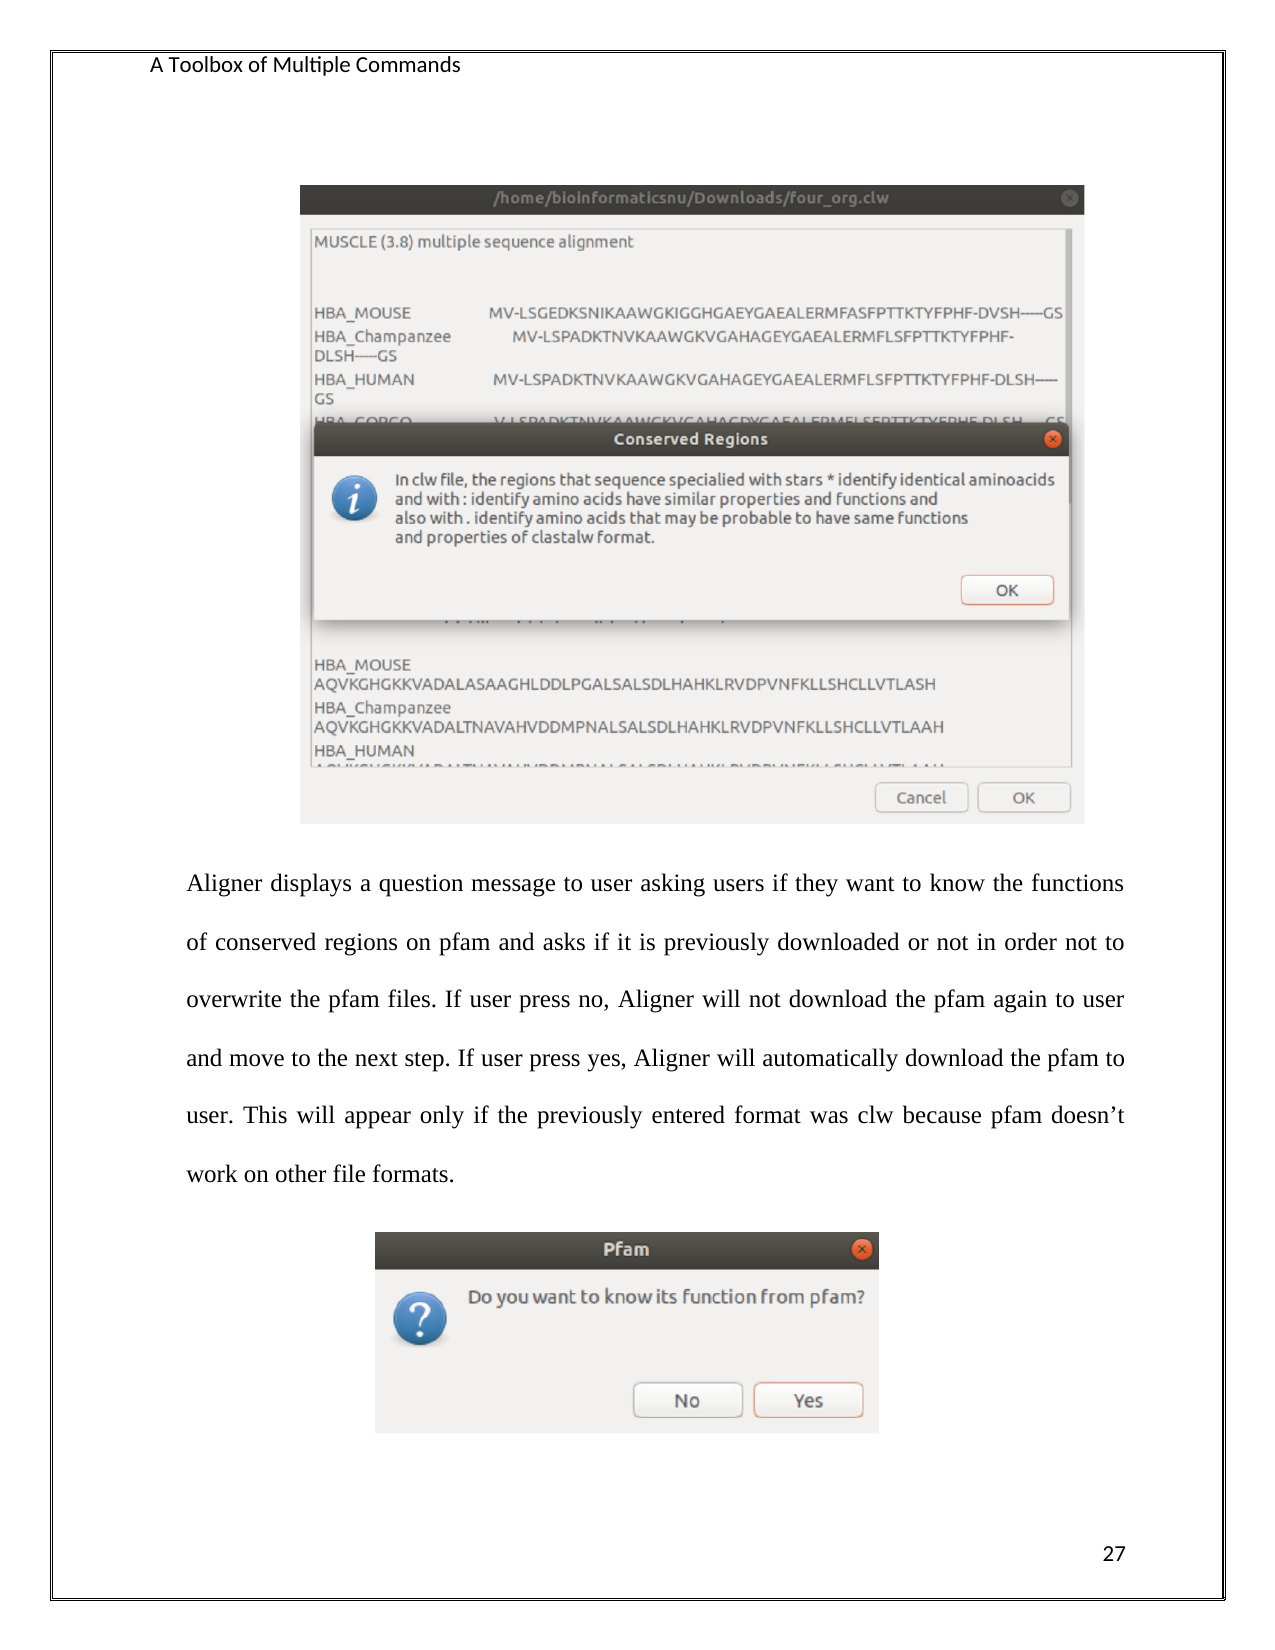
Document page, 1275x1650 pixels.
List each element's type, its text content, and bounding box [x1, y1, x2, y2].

picture [300, 185, 1085, 824]
picture [375, 1232, 879, 1433]
text Aligner displays a question message to user asking users if they want to know the functions of conserved regions on pfam and asks if it is previously downloaded or not in order not to overwrite the pfam files. If user press no, Aligner will not download the pfam again to user and move to the next step. If user press yes, Aligner will automatically download the pfam to user. This will appear only if the previously entered format was clw because pfam doesn’t work on other file formats. [186, 868, 1126, 1187]
